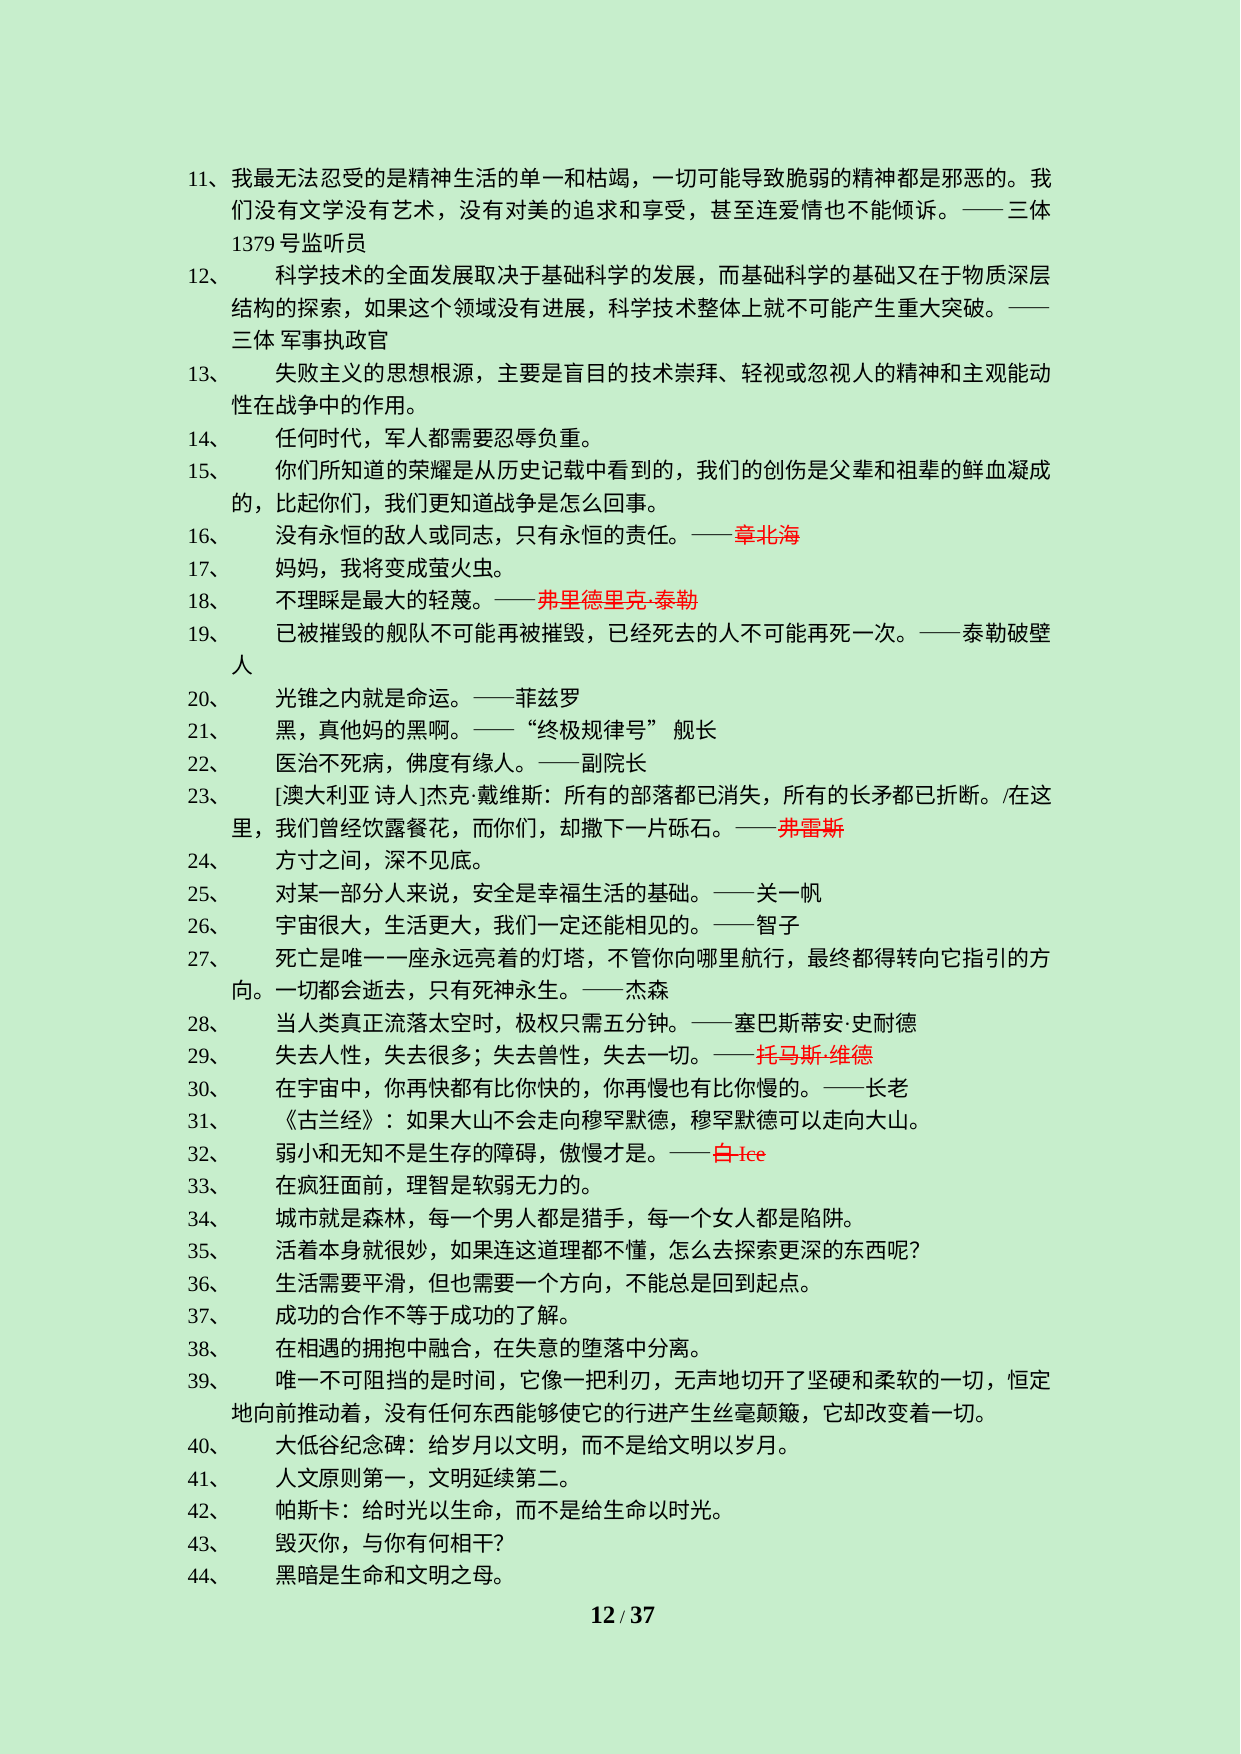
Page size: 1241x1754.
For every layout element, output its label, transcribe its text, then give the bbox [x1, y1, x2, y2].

list 对某一部分人来说，安全是幸福生活的基础。——关一帆 [187, 875, 1053, 908]
list 成功的合作不等于成功的了解。 [187, 1298, 1053, 1330]
list 任何时代，军人都需要忍辱负重。 [187, 420, 1053, 453]
list 大低谷纪念碑：给岁月以文明，而不是给文明以岁月。 [187, 1428, 1053, 1460]
list 活着本身就很妙，如果连这道理都不懂，怎么去探索更深的东西呢？ [187, 1233, 1053, 1265]
list 没有永恒的敌人或同志，只有永恒的责任。——章北海 [187, 518, 1053, 550]
list 宇宙很大，生活更大，我们一定还能相见的。——智子 [187, 908, 1053, 940]
list [澳大利亚 诗人]杰克·戴维斯：所有的部落都已消失，所有的长矛都已折断。/在这里，我们曾经饮露餐花，而你们，却撒下一片砾石。——弗雷斯 [187, 778, 1053, 843]
list 黑，真他妈的黑啊。——“终极规律号” 舰长 [187, 713, 1053, 745]
list 《古兰经》：如果大山不会走向穆罕默德，穆罕默德可以走向大山。 [187, 1103, 1053, 1135]
list 生活需要平滑，但也需要一个方向，不能总是回到起点。 [187, 1265, 1053, 1298]
list 你们所知道的荣耀是从历史记载中看到的，我们的创伤是父辈和祖辈的鲜血凝成的，比起你们，我们更知道战争是怎么回事。 [187, 453, 1053, 518]
list 人文原则第一，文明延续第二。 [187, 1460, 1053, 1493]
list 在疯狂面前，理智是软弱无力的。 [187, 1168, 1053, 1200]
list 光锥之内就是命运。——菲兹罗 [187, 680, 1053, 713]
list 黑暗是生命和文明之母。 [187, 1558, 1053, 1590]
list 当人类真正流落太空时，极权只需五分钟。——塞巴斯蒂安·史耐德 [187, 1005, 1053, 1038]
list 唯一不可阻挡的是时间，它像一把利刃，无声地切开了坚硬和柔软的一切，恒定地向前推动着，没有任何东西能够使它的行进产生丝毫颠簸，它却改变着一切。 [187, 1363, 1053, 1428]
list 失去人性，失去很多；失去兽性，失去一切。——托马斯·维德 [187, 1038, 1053, 1070]
list 帕斯卡：给时光以生命，而不是给生命以时光。 [187, 1493, 1053, 1525]
list 弱小和无知不是生存的障碍，傲慢才是。——白Ice [187, 1135, 1053, 1168]
list 我最无法忍受的是精神生活的单一和枯竭，一切可能导致脆弱的精神都是邪恶的。我们没有文学没有艺术，没有对美的追求和享受，甚至连爱情也不能倾诉。——三体 1379号监听员 [187, 160, 1053, 258]
list 死亡是唯一一座永远亮着的灯塔，不管你向哪里航行，最终都得转向它指引的方向。一切都会逝去，只有死神永生。——杰森 [187, 940, 1053, 1005]
list 失败主义的思想根源，主要是盲目的技术崇拜、轻视或忽视人的精神和主观能动性在战争中的作用。 [187, 355, 1053, 420]
list 已被摧毁的舰队不可能再被摧毁，已经死去的人不可能再死一次。——泰勒破壁人 [187, 615, 1053, 680]
list 科学技术的全面发展取决于基础科学的发展，而基础科学的基础又在于物质深层结构的探索，如果这个领域没有进展，科学技术整体上就不可能产生重大突破。——三体 军事执政官 [187, 258, 1053, 355]
list 方寸之间，深不见底。 [187, 843, 1053, 875]
list 毁灭你，与你有何相干？ [187, 1525, 1053, 1558]
list 在相遇的拥抱中融合，在失意的堕落中分离。 [187, 1330, 1053, 1363]
list 妈妈，我将变成萤火虫。 [187, 550, 1053, 583]
list 在宇宙中，你再快都有比你快的，你再慢也有比你慢的。——长老 [187, 1070, 1053, 1103]
list 城市就是森林，每一个男人都是猎手，每一个女人都是陷阱。 [187, 1200, 1053, 1233]
list 不理睬是最大的轻蔑。——弗里德里克·泰勒 [187, 583, 1053, 615]
list 医治不死病，佛度有缘人。——副院长 [187, 745, 1053, 778]
